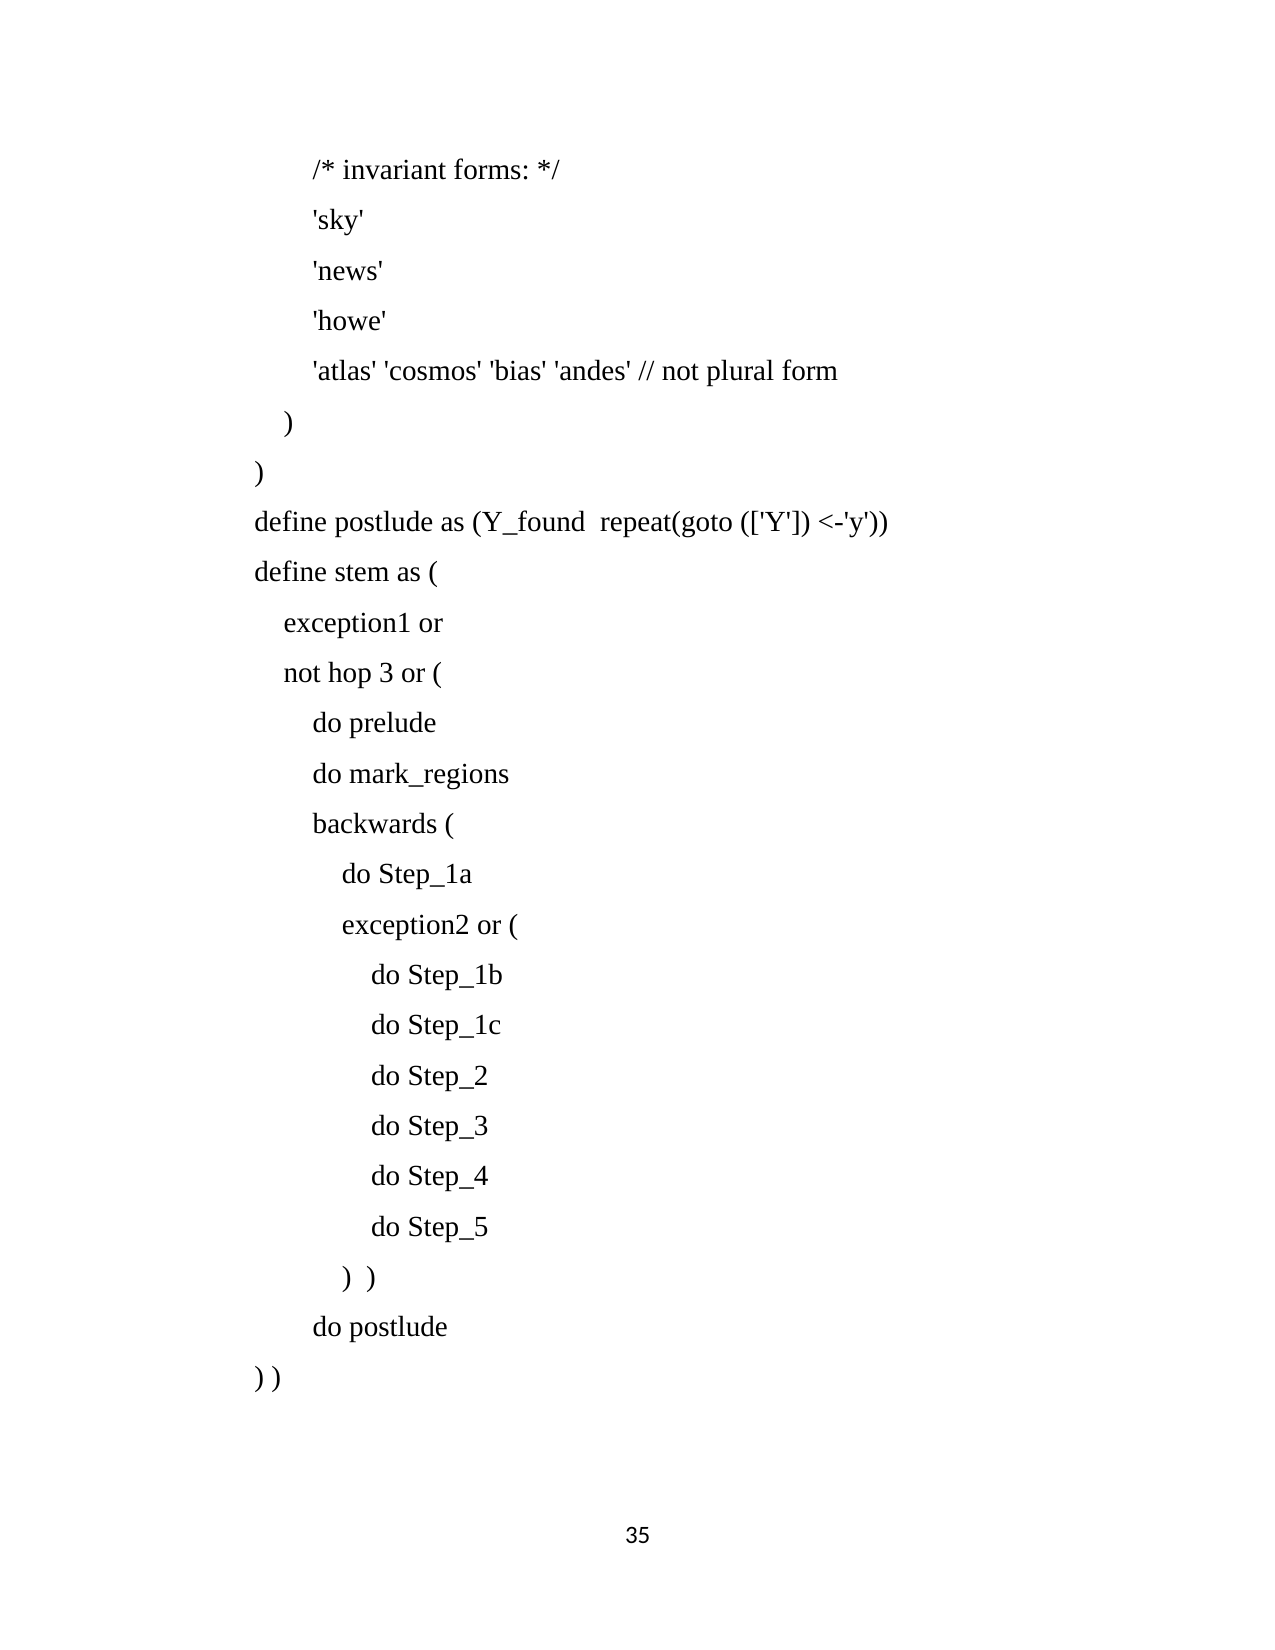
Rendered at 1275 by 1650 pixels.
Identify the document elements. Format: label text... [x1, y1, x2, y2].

text 'news' [254, 253, 1096, 286]
text not hop 3 or ( [254, 655, 1096, 689]
text do mark_regions [254, 756, 1096, 789]
text 'atlas' 'cosmos' 'bias' 'andes' // not plural form [254, 353, 1096, 387]
text do postlude [254, 1309, 1096, 1343]
text do Step_5 [254, 1209, 1096, 1242]
text 'sky' [254, 202, 1096, 236]
text ) [254, 454, 1096, 487]
text define postlude as (Y_found repeat(goto (['Y']) <-'y')) [254, 504, 1096, 538]
text do Step_2 [254, 1058, 1096, 1091]
text define stem as ( [254, 554, 1096, 588]
text exception1 or [254, 605, 1096, 638]
text do Step_1a [254, 856, 1096, 890]
text ) ) [254, 1359, 1096, 1393]
text /* invariant forms: */ [254, 152, 1096, 186]
text do Step_1b [254, 957, 1096, 991]
text ) ) [254, 1259, 1096, 1292]
text backwards ( [254, 806, 1096, 840]
text 'howe' [254, 303, 1096, 337]
text exception2 or ( [254, 907, 1096, 940]
text do prelude [254, 706, 1096, 739]
text do Step_4 [254, 1158, 1096, 1192]
text ) [254, 404, 1096, 437]
text do Step_3 [254, 1108, 1096, 1142]
text do Step_1c [254, 1007, 1096, 1041]
